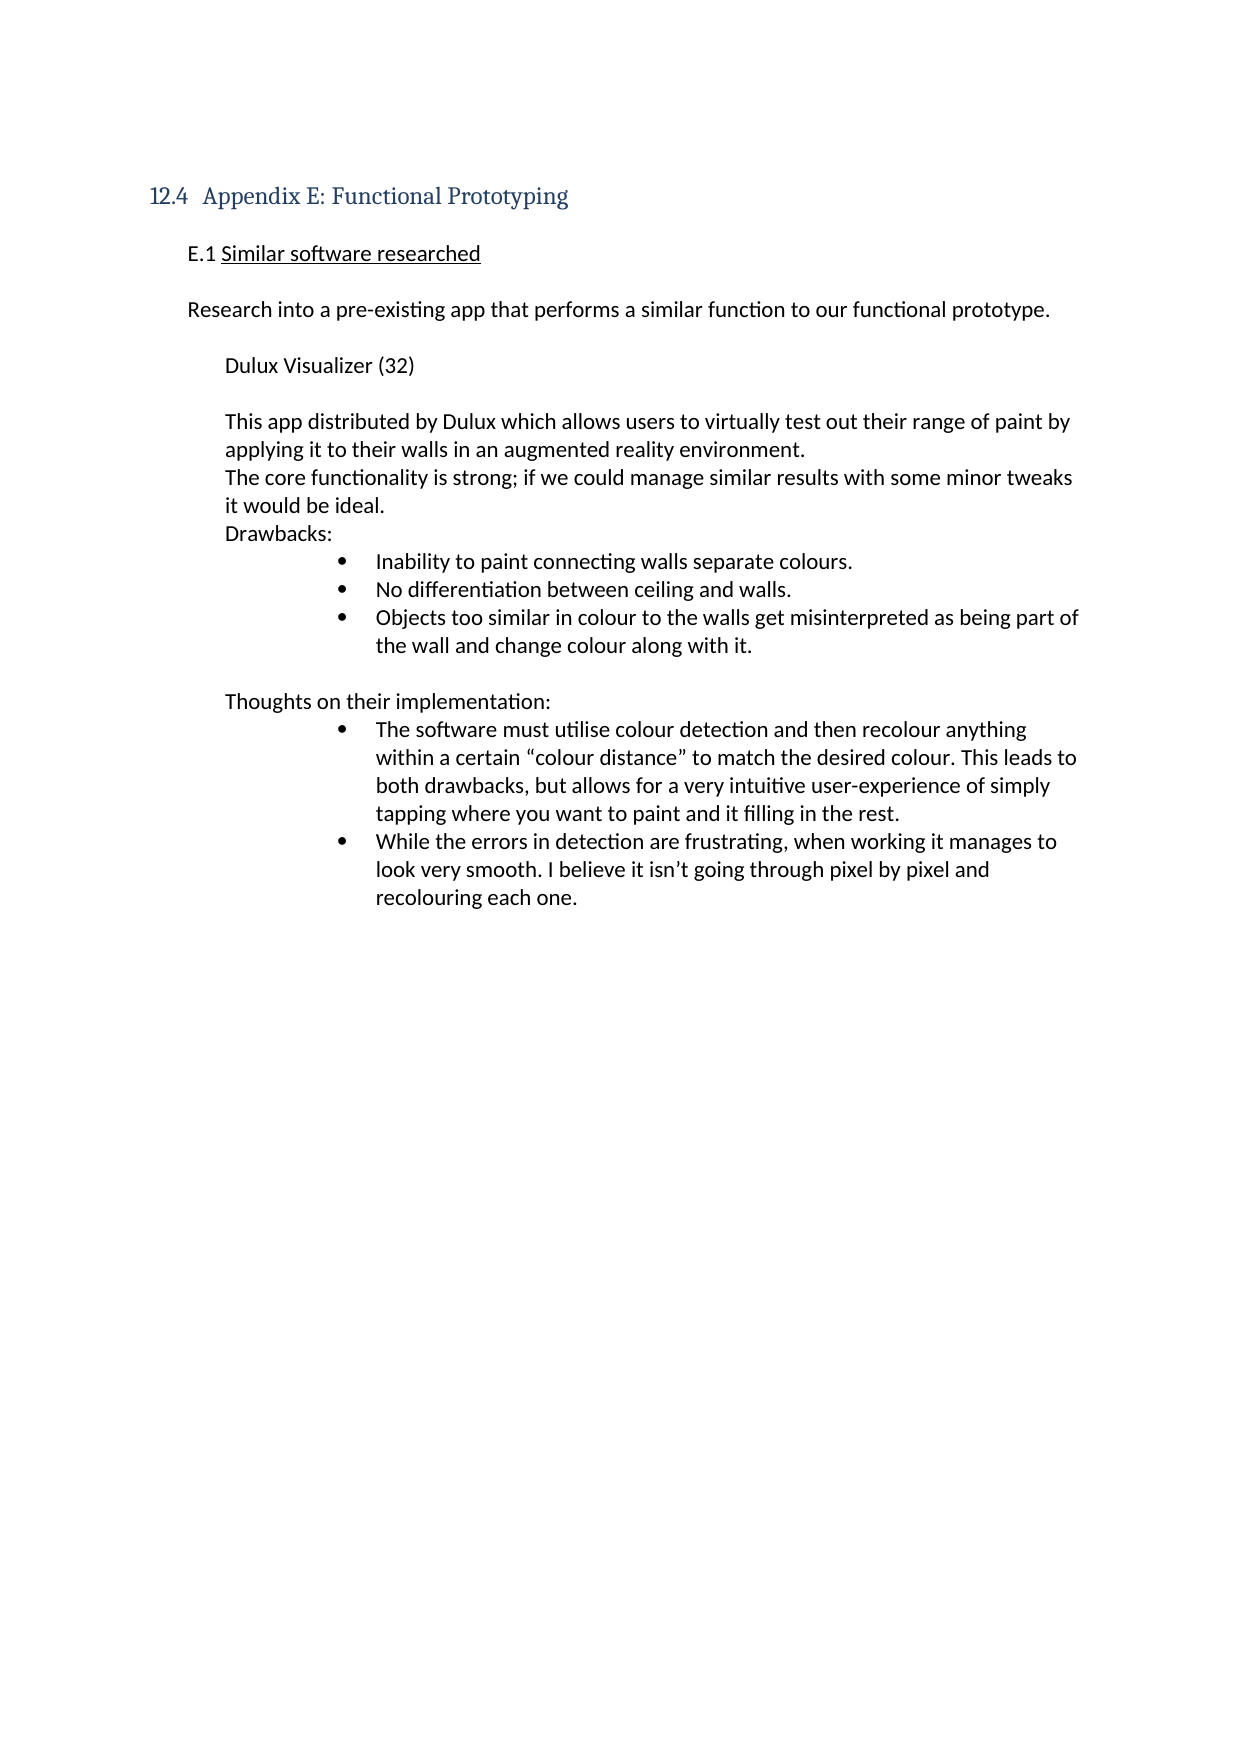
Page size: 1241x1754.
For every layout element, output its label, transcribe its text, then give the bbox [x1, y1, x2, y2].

list While the errors in detection are frustrating, when working it manages to look very smooth. I believe it isn’t going through pixel by pixel and recolouring each one. [338, 827, 1090, 911]
list Inability to paint connecting walls separate colours. [338, 547, 1090, 575]
list Objects too similar in colour to the walls get misinterpreted as being part of the wall and change colour along with it. [338, 603, 1090, 659]
list The software must utilise colour detection and then recolour anything within a certain “colour distance” to match the desired colour. This leads to both drawbacks, but allows for a very intuitive user-experience of simply tapping where you want to paint and it filling in the rest. [338, 715, 1090, 827]
text Research into a pre-existing app that performs a similar function to our functional prototype. [187, 295, 1090, 323]
text Thoughts on their implementation: [225, 687, 1090, 715]
text Dulux Visualizer (32) [225, 351, 1090, 379]
text This app distributed by Dulux which allows users to virtually test out their range of paint by applying it to their walls in an augmented reality environment. [225, 407, 1090, 463]
text E.1 Similar software researched [187, 239, 1090, 267]
subtitle Appendix E: Functional Prototyping [150, 182, 1090, 211]
text The core functionality is strong; if we could manage similar results with some minor tweaks it would be ideal. [225, 463, 1090, 519]
list No differentiation between ceiling and walls. [338, 575, 1090, 603]
text Drawbacks: [225, 519, 1090, 547]
